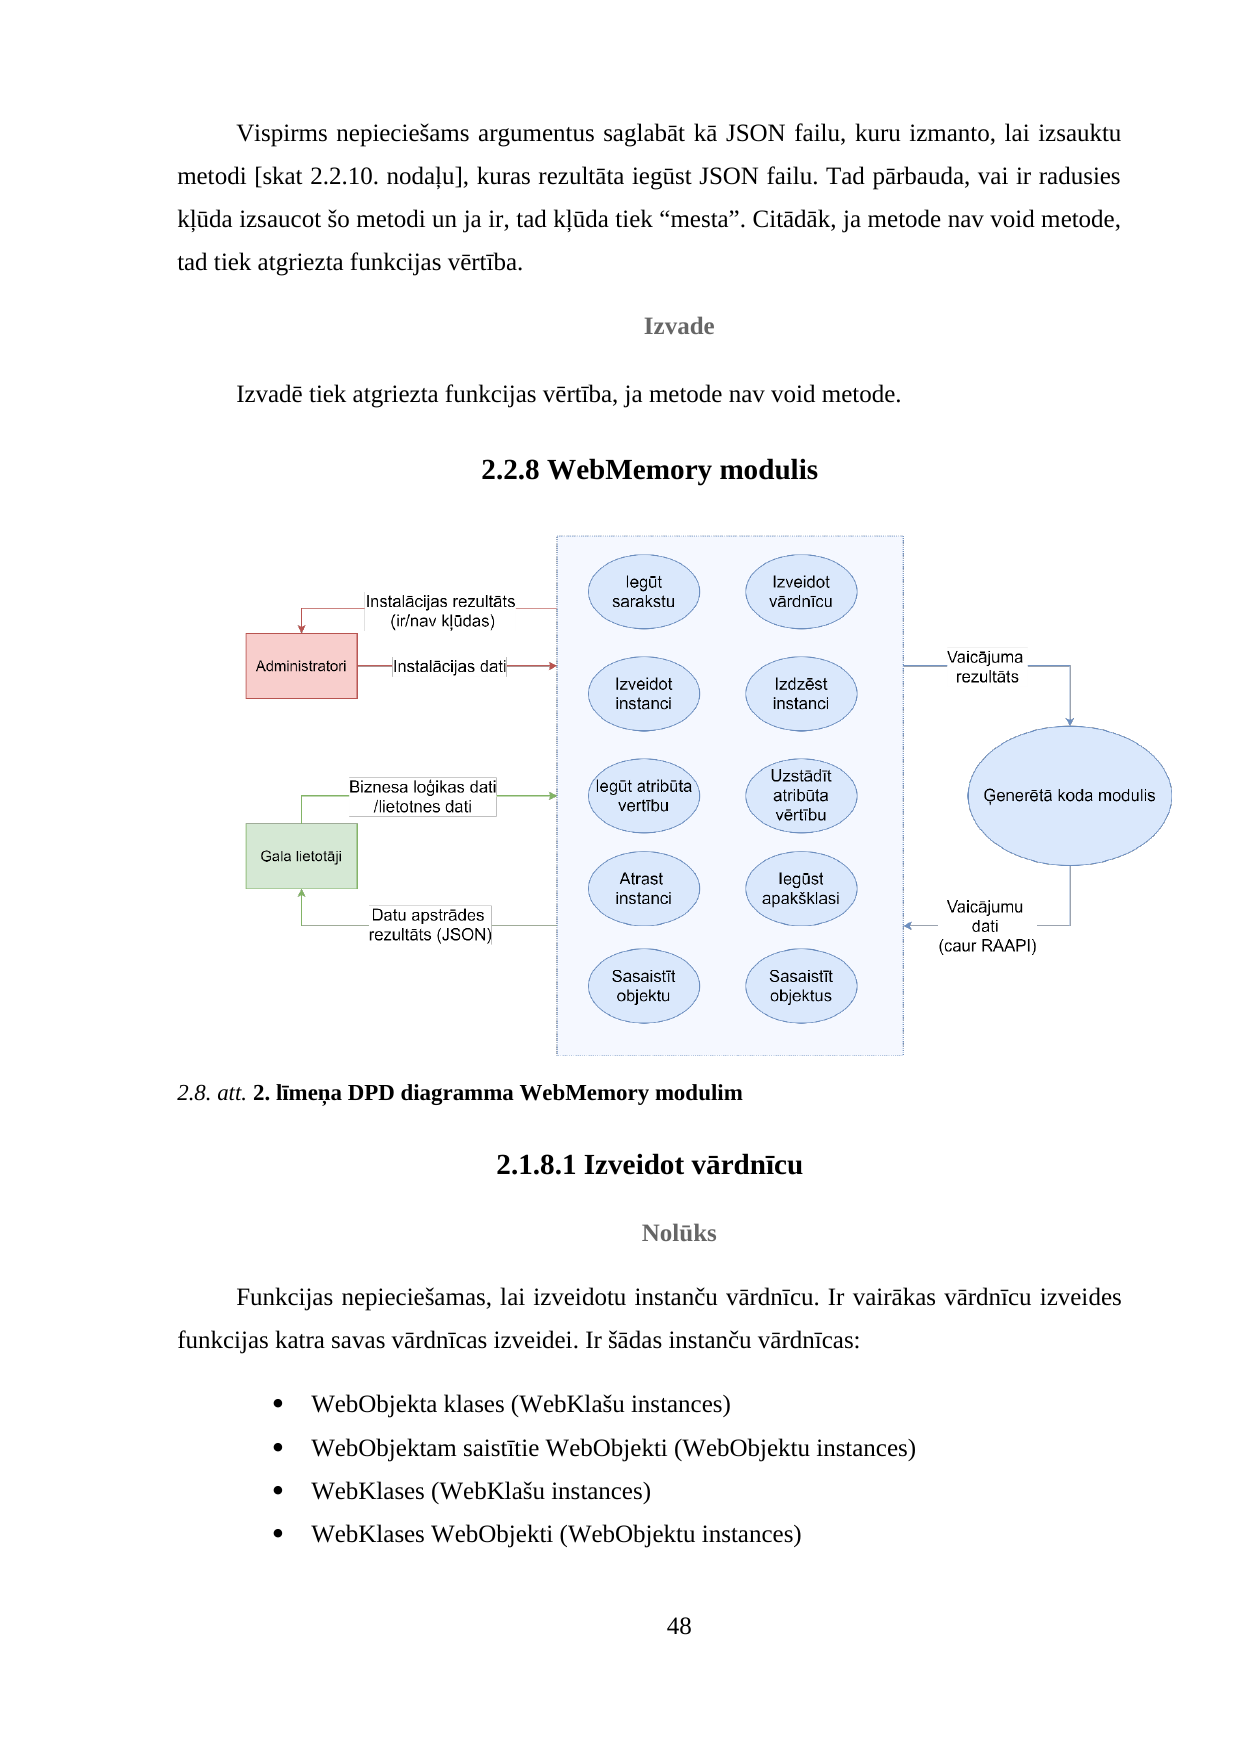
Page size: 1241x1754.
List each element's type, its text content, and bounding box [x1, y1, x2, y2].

text Nolūks [177, 1218, 1122, 1247]
subtitle 2.1.8.1 Izveidot vārdnīcu [177, 1147, 1122, 1181]
text Vispirms nepieciešams argumentus saglabāt kā JSON failu, kuru izmanto, lai izsauktu metodi [skat 2.2.10. nodaļu], kuras rezultāta iegūst JSON failu. Tad pārbauda, vai ir radusies kļūda izsaucot šo metodi un ja ir, tad kļūda tiek “mesta”. Citādāk, ja metode nav void metode, tad tiek atgriezta funkcijas vērtība. [177, 118, 1122, 276]
subtitle 2.2.8 WebMemory modulis [177, 452, 1122, 485]
text Funkcijas nepieciešamas, lai izveidotu instanču vārdnīcu. Ir vairākas vārdnīcu izveides funkcijas katra savas vārdnīcas izveidei. Ir šādas instanču vārdnīcas: [177, 1282, 1122, 1354]
list WebKlases WebObjekti (WebObjektu instances) [273, 1519, 1122, 1548]
list WebObjektam saistītie WebObjekti (WebObjektu instances) [273, 1433, 1122, 1461]
text Izvadē tiek atgriezta funkcijas vērtība, ja metode nav void metode. [177, 379, 1122, 408]
list WebObjekta klases (WebKlašu instances) [273, 1389, 1122, 1418]
picture [236, 527, 1182, 1066]
text Izvade [177, 311, 1122, 340]
list WebKlases (WebKlašu instances) [273, 1476, 1122, 1504]
